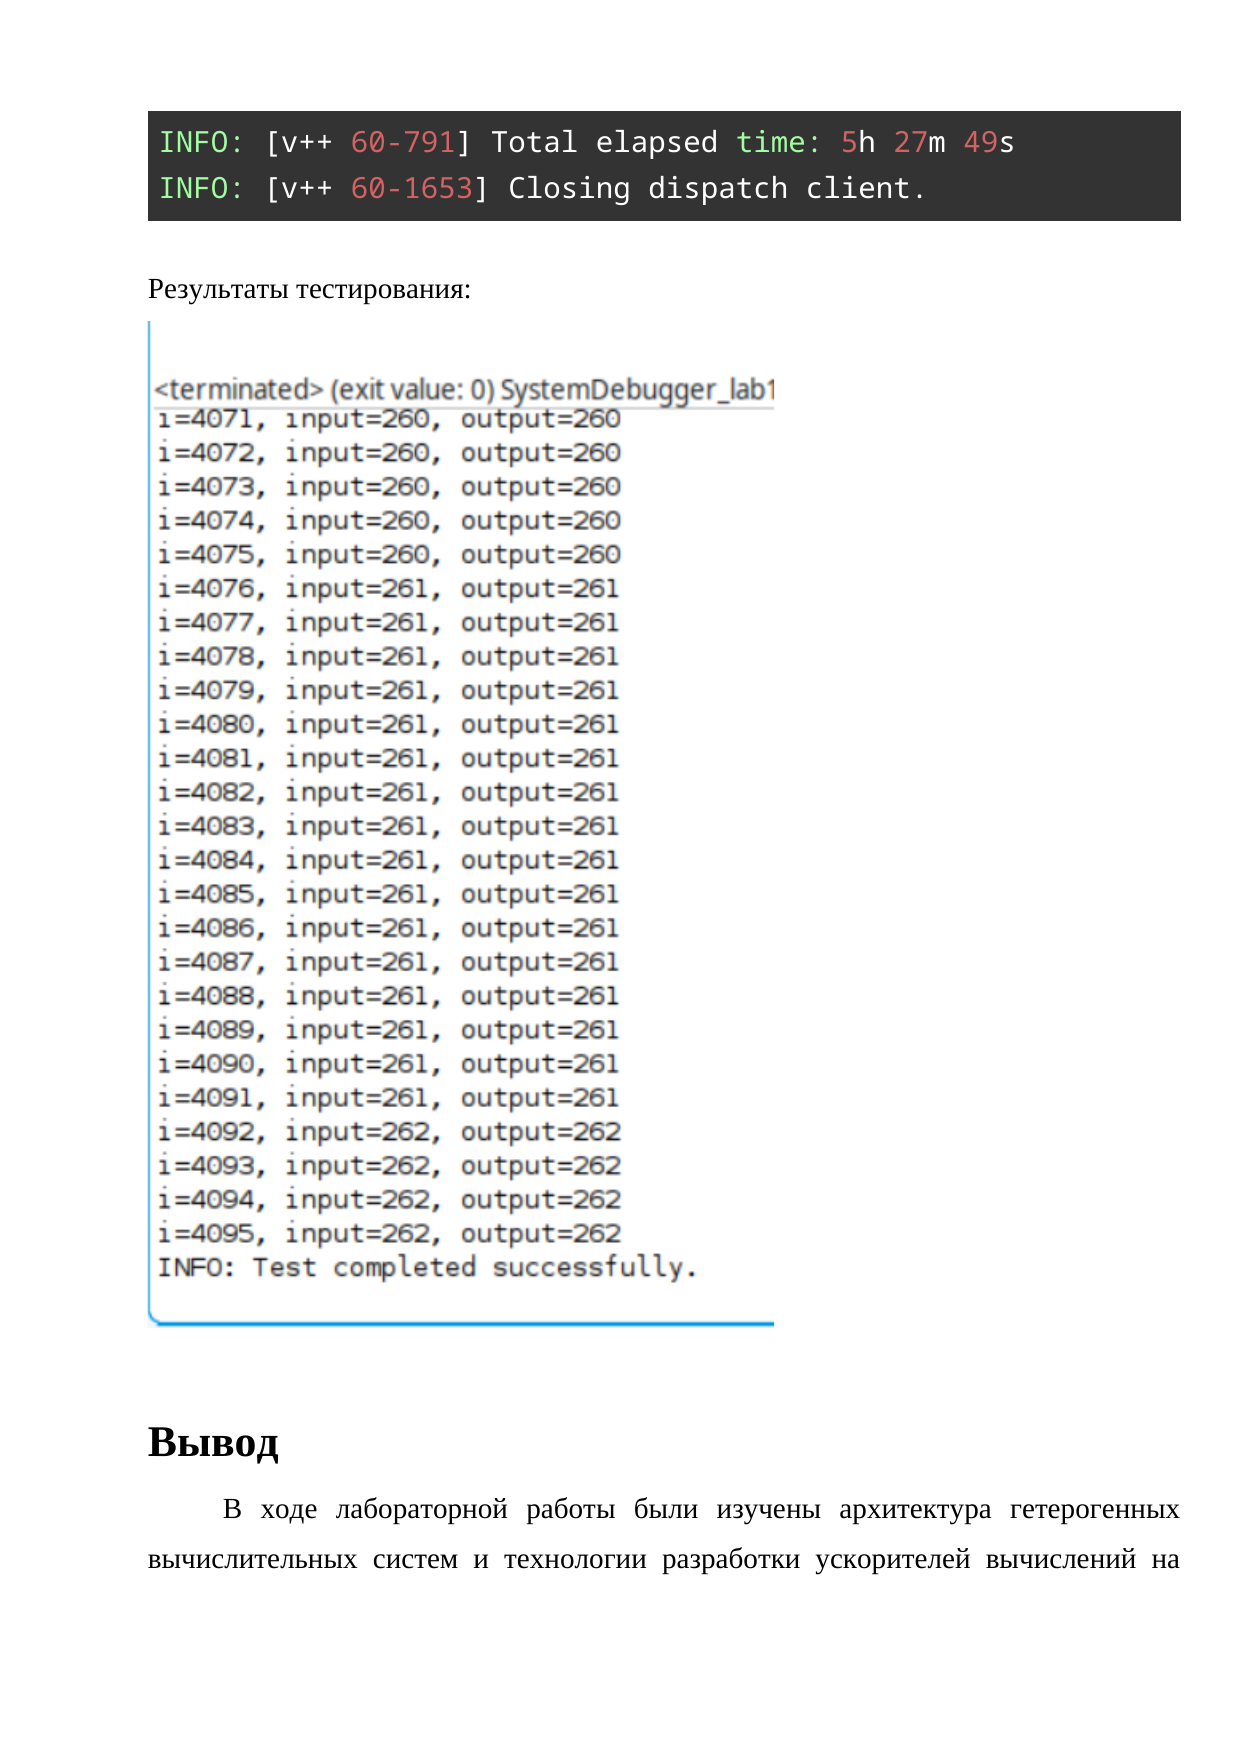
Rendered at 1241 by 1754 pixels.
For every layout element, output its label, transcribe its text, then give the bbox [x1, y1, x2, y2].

text Вывод [148, 1415, 1181, 1466]
picture [147, 321, 775, 1328]
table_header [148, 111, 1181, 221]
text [148, 1491, 1181, 1574]
text Результаты тестирования: [148, 271, 1181, 304]
